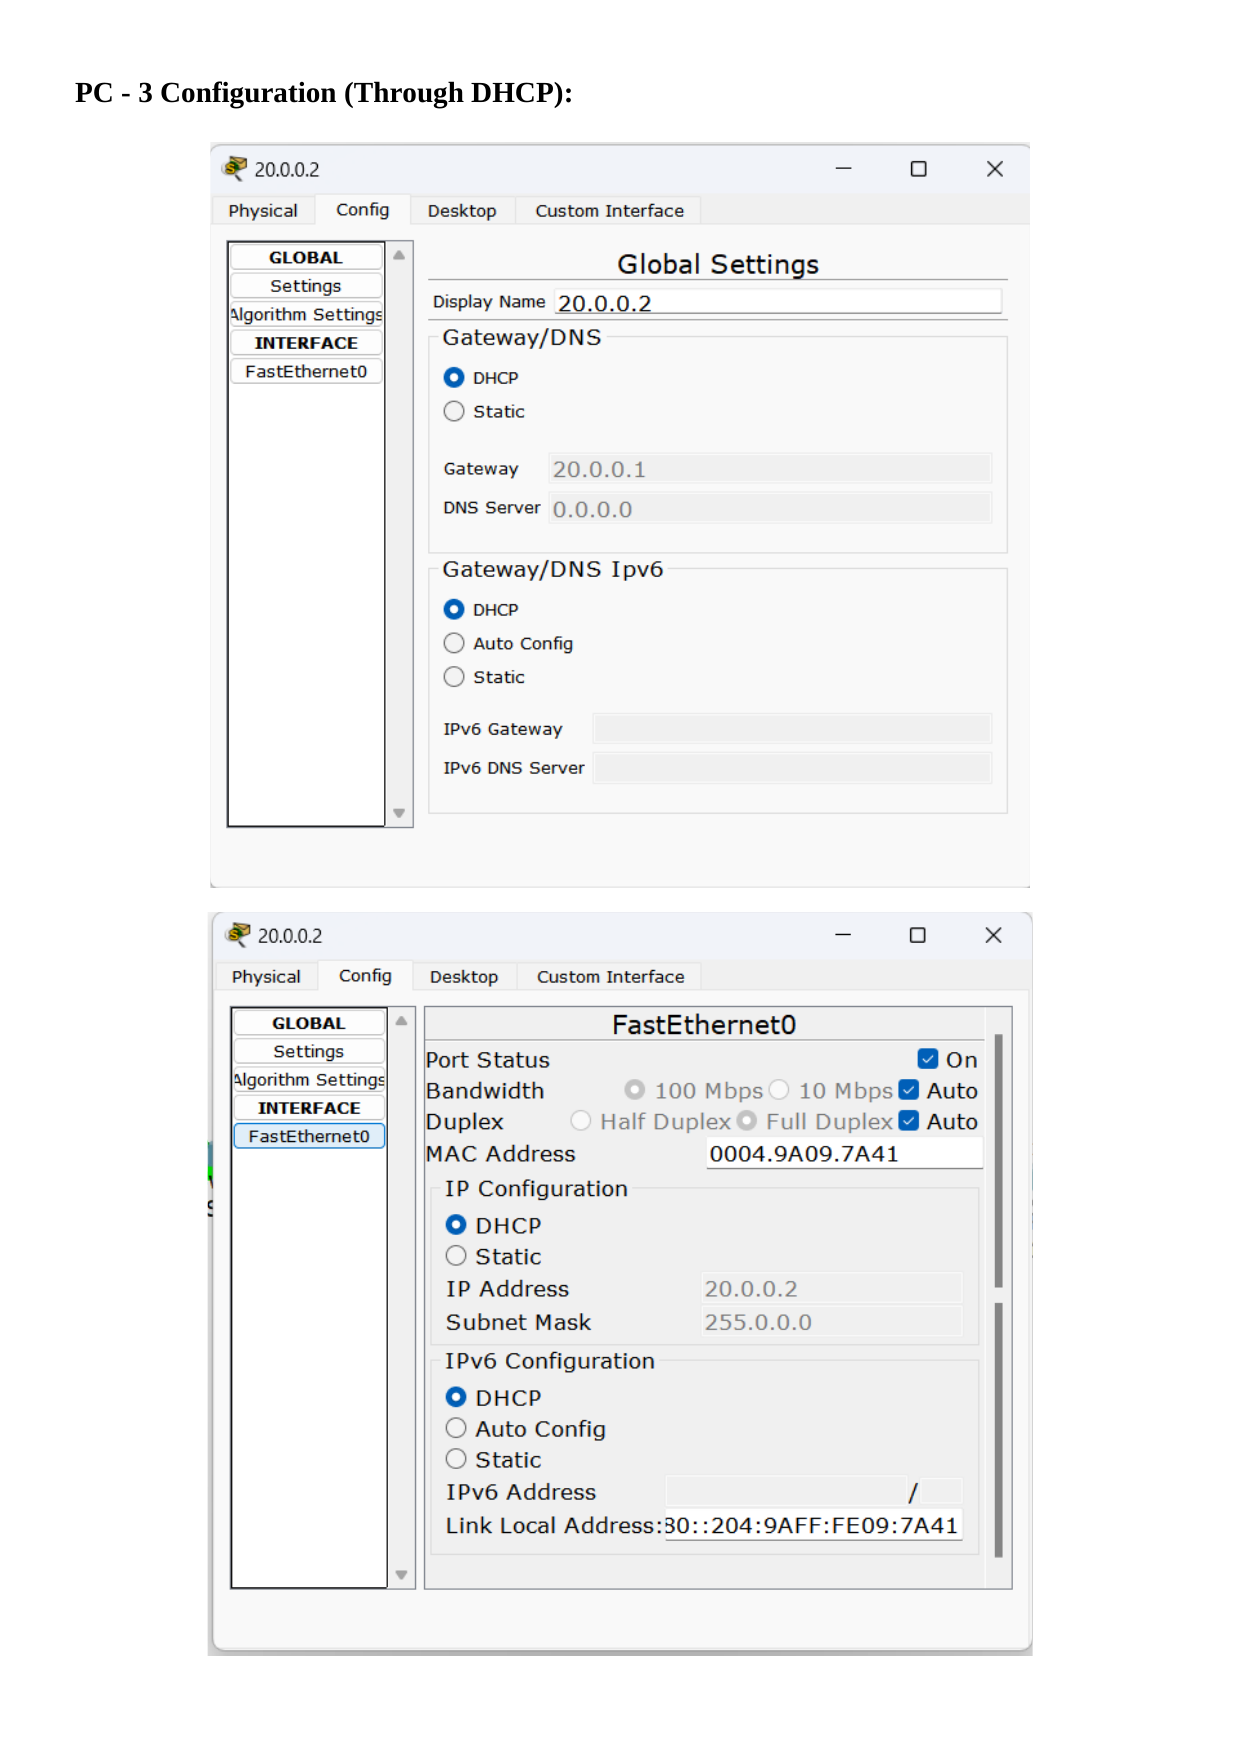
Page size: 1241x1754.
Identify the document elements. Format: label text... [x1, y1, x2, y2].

picture [207, 912, 1033, 1656]
picture [210, 142, 1030, 888]
text PC - 3 Configuration (Through DHCP): [75, 75, 1165, 108]
